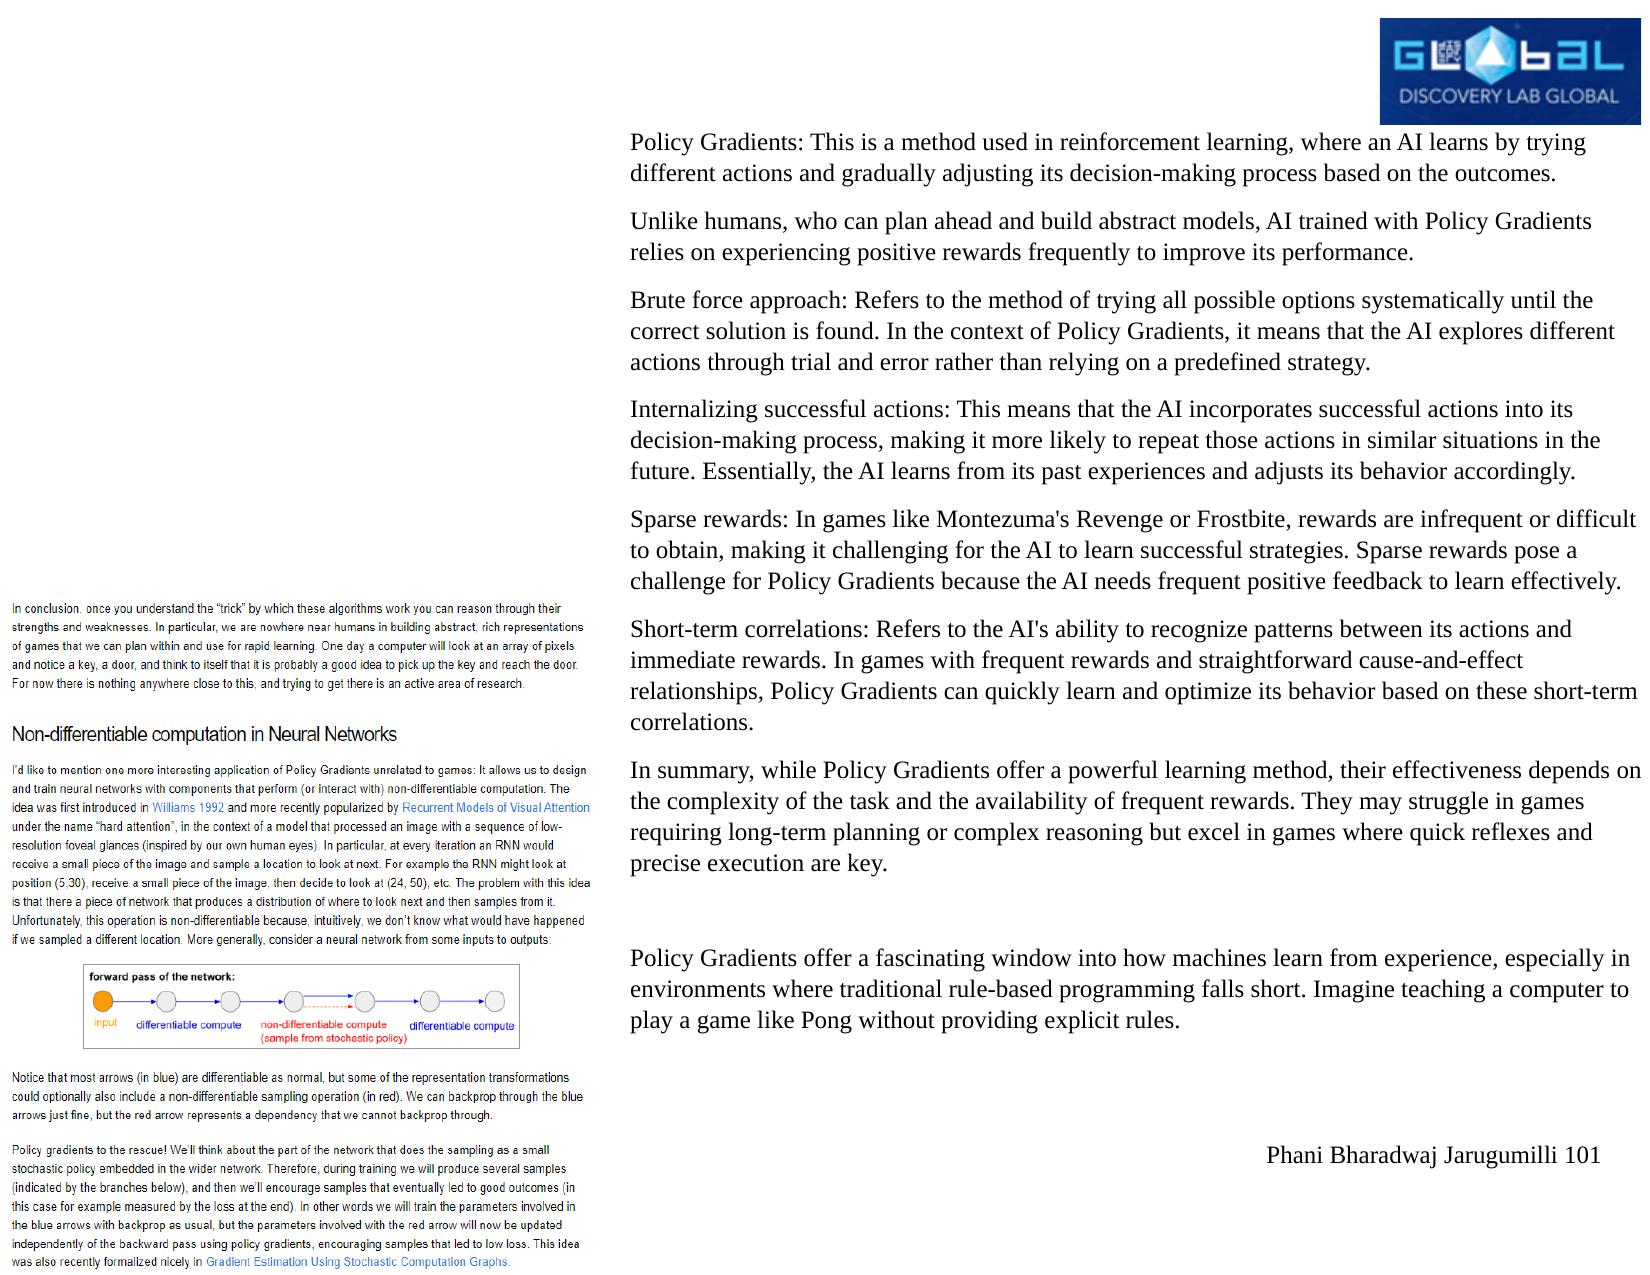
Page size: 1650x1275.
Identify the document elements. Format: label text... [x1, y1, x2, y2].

text In summary, while Policy Gradients offer a powerful learning method, their effectiveness depends on the complexity of the task and the availability of frequent rewards. They may struggle in games requiring long-term planning or complex reasoning but excel in games where quick reflexes and precise execution are key. [630, 755, 1650, 877]
text Internalizing successful actions: This means that the AI incorporates successful actions into its decision-making process, making it more likely to repeat those actions in similar situations in the future. Essentially, the AI learns from its past experiences and adjusts its behavior accordingly. [630, 394, 1650, 485]
text Policy Gradients: This is a method used in reinforcement learning, where an AI learns by trying different actions and gradually adjusting its decision-making process based on the outcomes. [630, 106, 1650, 187]
text Sparse rewards: In games like Montezuma's Revenge or Frostbite, rewards are infrequent or difficult to obtain, making it challenging for the AI to learn successful strategies. Sparse rewards pose a challenge for Policy Gradients because the AI needs frequent positive feedback to learn effectively. [630, 504, 1650, 595]
text Unlike humans, who can plan ahead and build abstract models, AI trained with Policy Gradients relies on experiencing positive rewards frequently to improve its performance. [630, 206, 1650, 266]
picture [1379, 18, 1642, 106]
text Policy Gradients offer a fascinating window into how machines learn from experience, especially in environments where traditional rule-based programming falls short. Imagine teaching a computer to play a game like Pong without providing explicit rules. [630, 943, 1650, 1034]
text Short-term correlations: Refers to the AI's ability to recognize patterns between its actions and immediate rewards. In games with frequent rewards and straightforward cause-and-effect relationships, Policy Gradients can quickly learn and optimize its behavior based on these short-term correlations. [630, 614, 1650, 736]
picture [7, 599, 597, 1275]
text Brute force approach: Refers to the method of trying all possible options systematically until the correct solution is found. In the context of Policy Gradients, it means that the AI explores different actions through trial and error rather than relying on a predefined strategy. [630, 285, 1650, 376]
